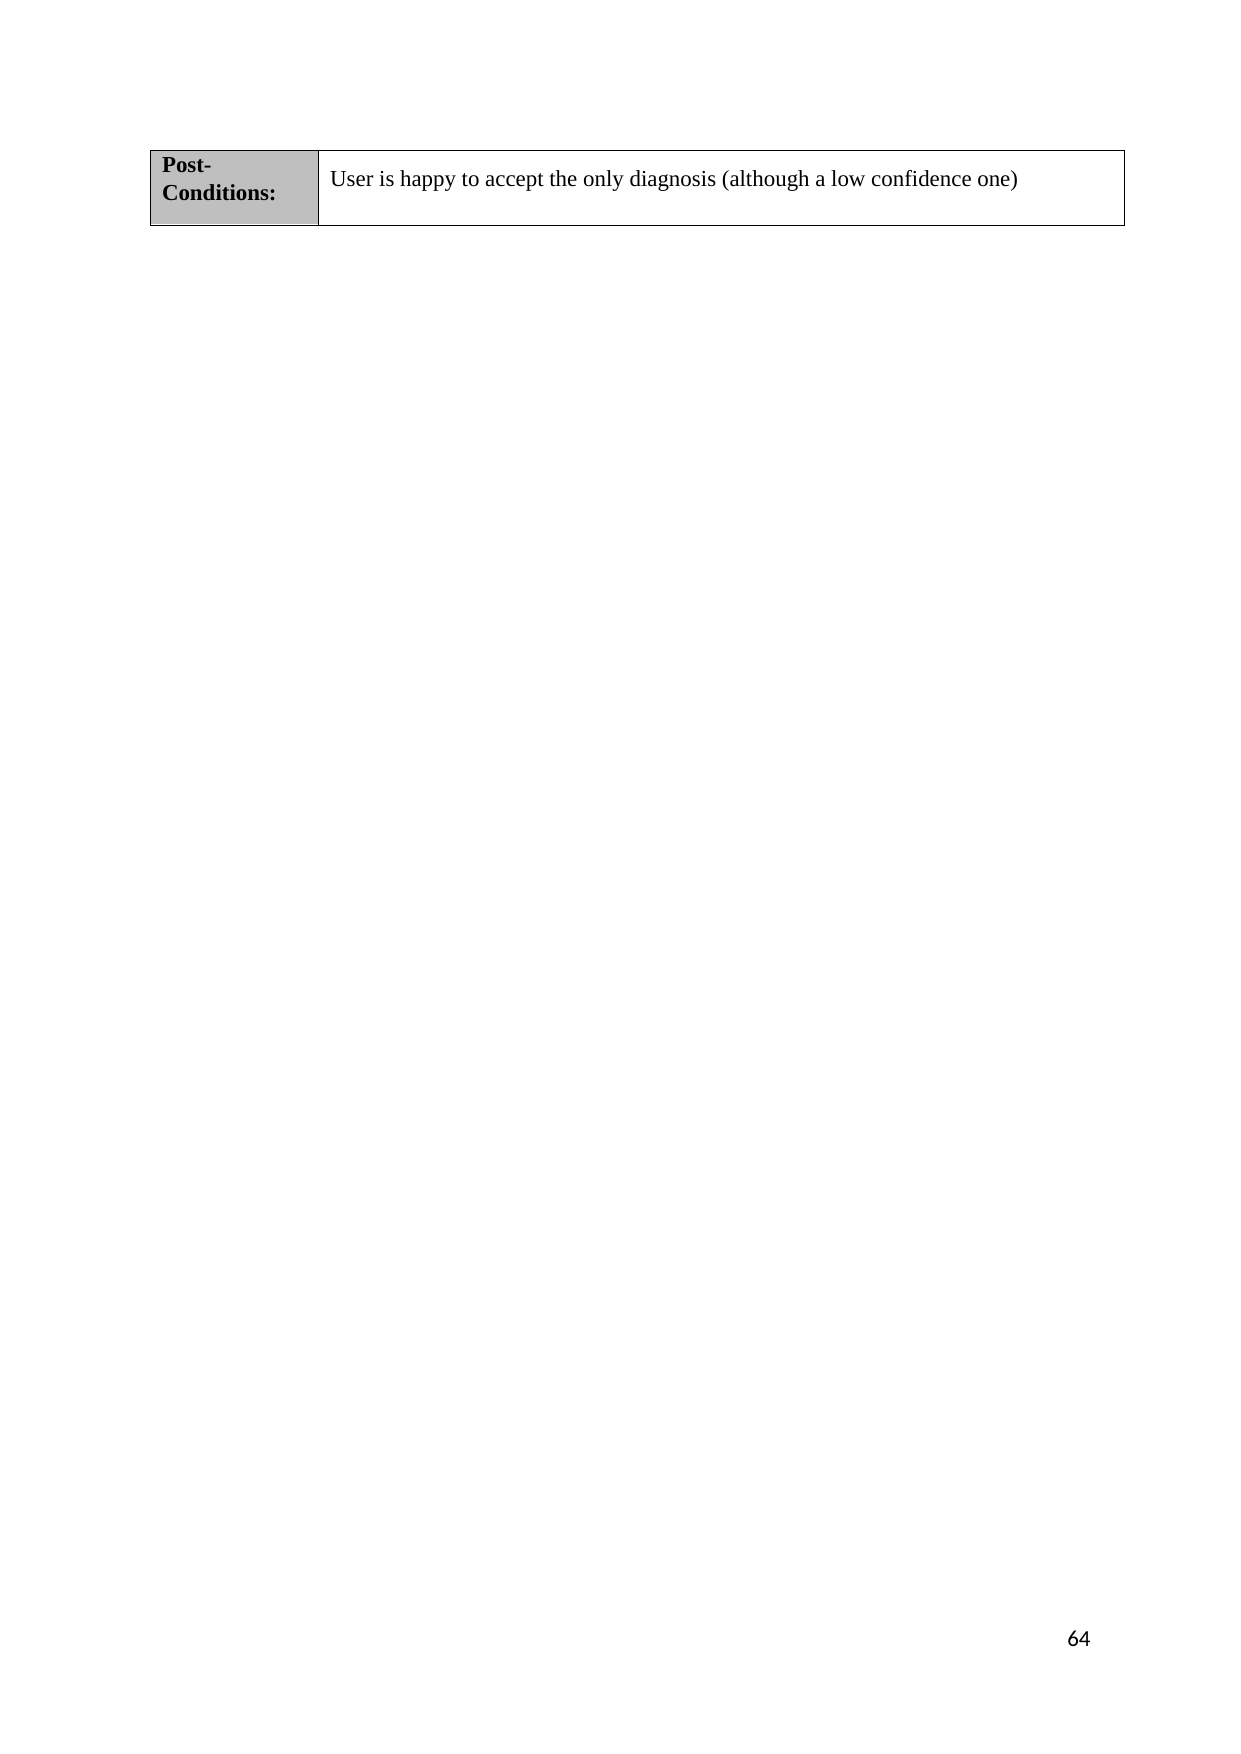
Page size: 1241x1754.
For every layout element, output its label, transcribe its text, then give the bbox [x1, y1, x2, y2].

table_cell Post-Conditions: [151, 151, 318, 224]
table_cell User is happy to accept the only diagnosis (although a low confidence one) [319, 151, 1124, 224]
